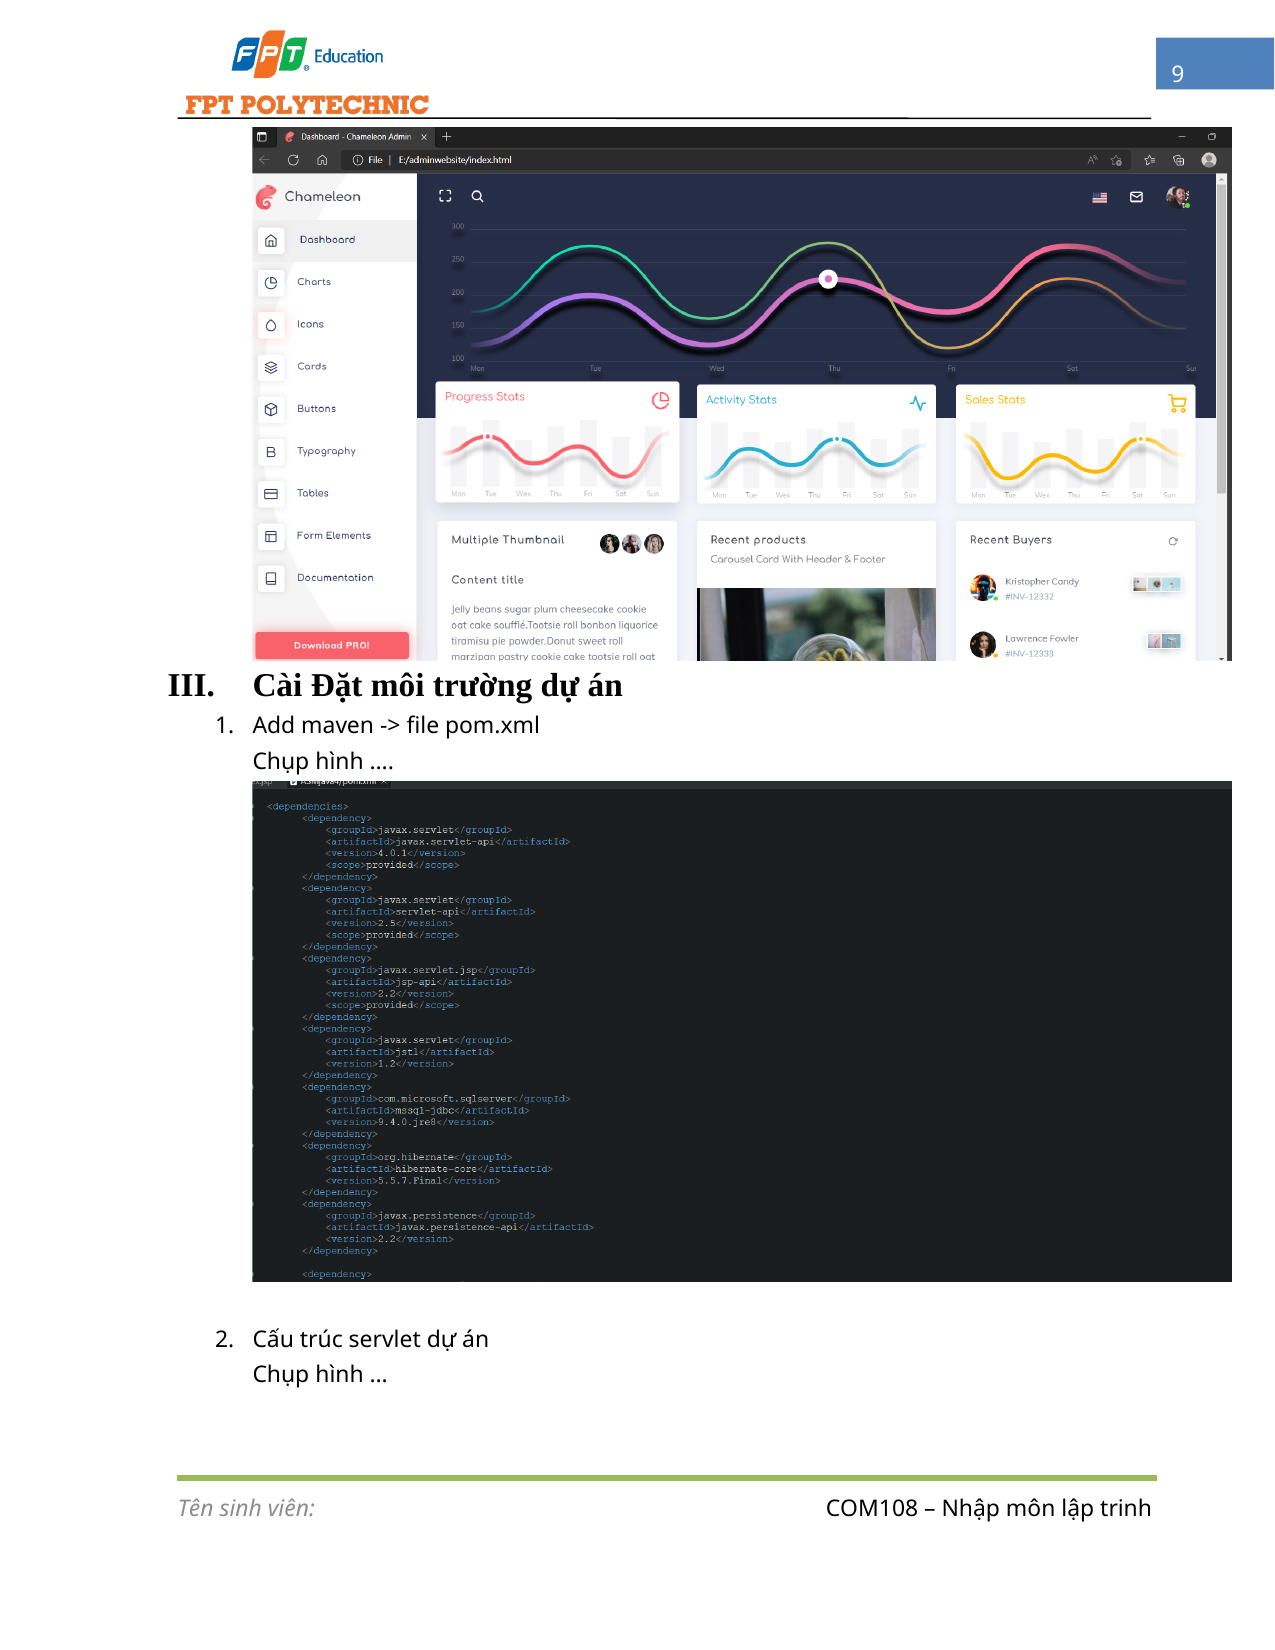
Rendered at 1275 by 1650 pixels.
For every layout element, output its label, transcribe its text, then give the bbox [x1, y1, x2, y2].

list Chụp hình …. [252, 745, 1157, 777]
list Cài Đặt môi trường dự án [215, 665, 1157, 704]
list Chụp hình … [252, 1358, 1157, 1390]
picture [177, 22, 437, 122]
list Add maven -> file pom.xml [215, 709, 1157, 741]
picture [252, 127, 1232, 661]
picture [252, 781, 1232, 1282]
list Cấu trúc servlet dự án [215, 1322, 1157, 1354]
